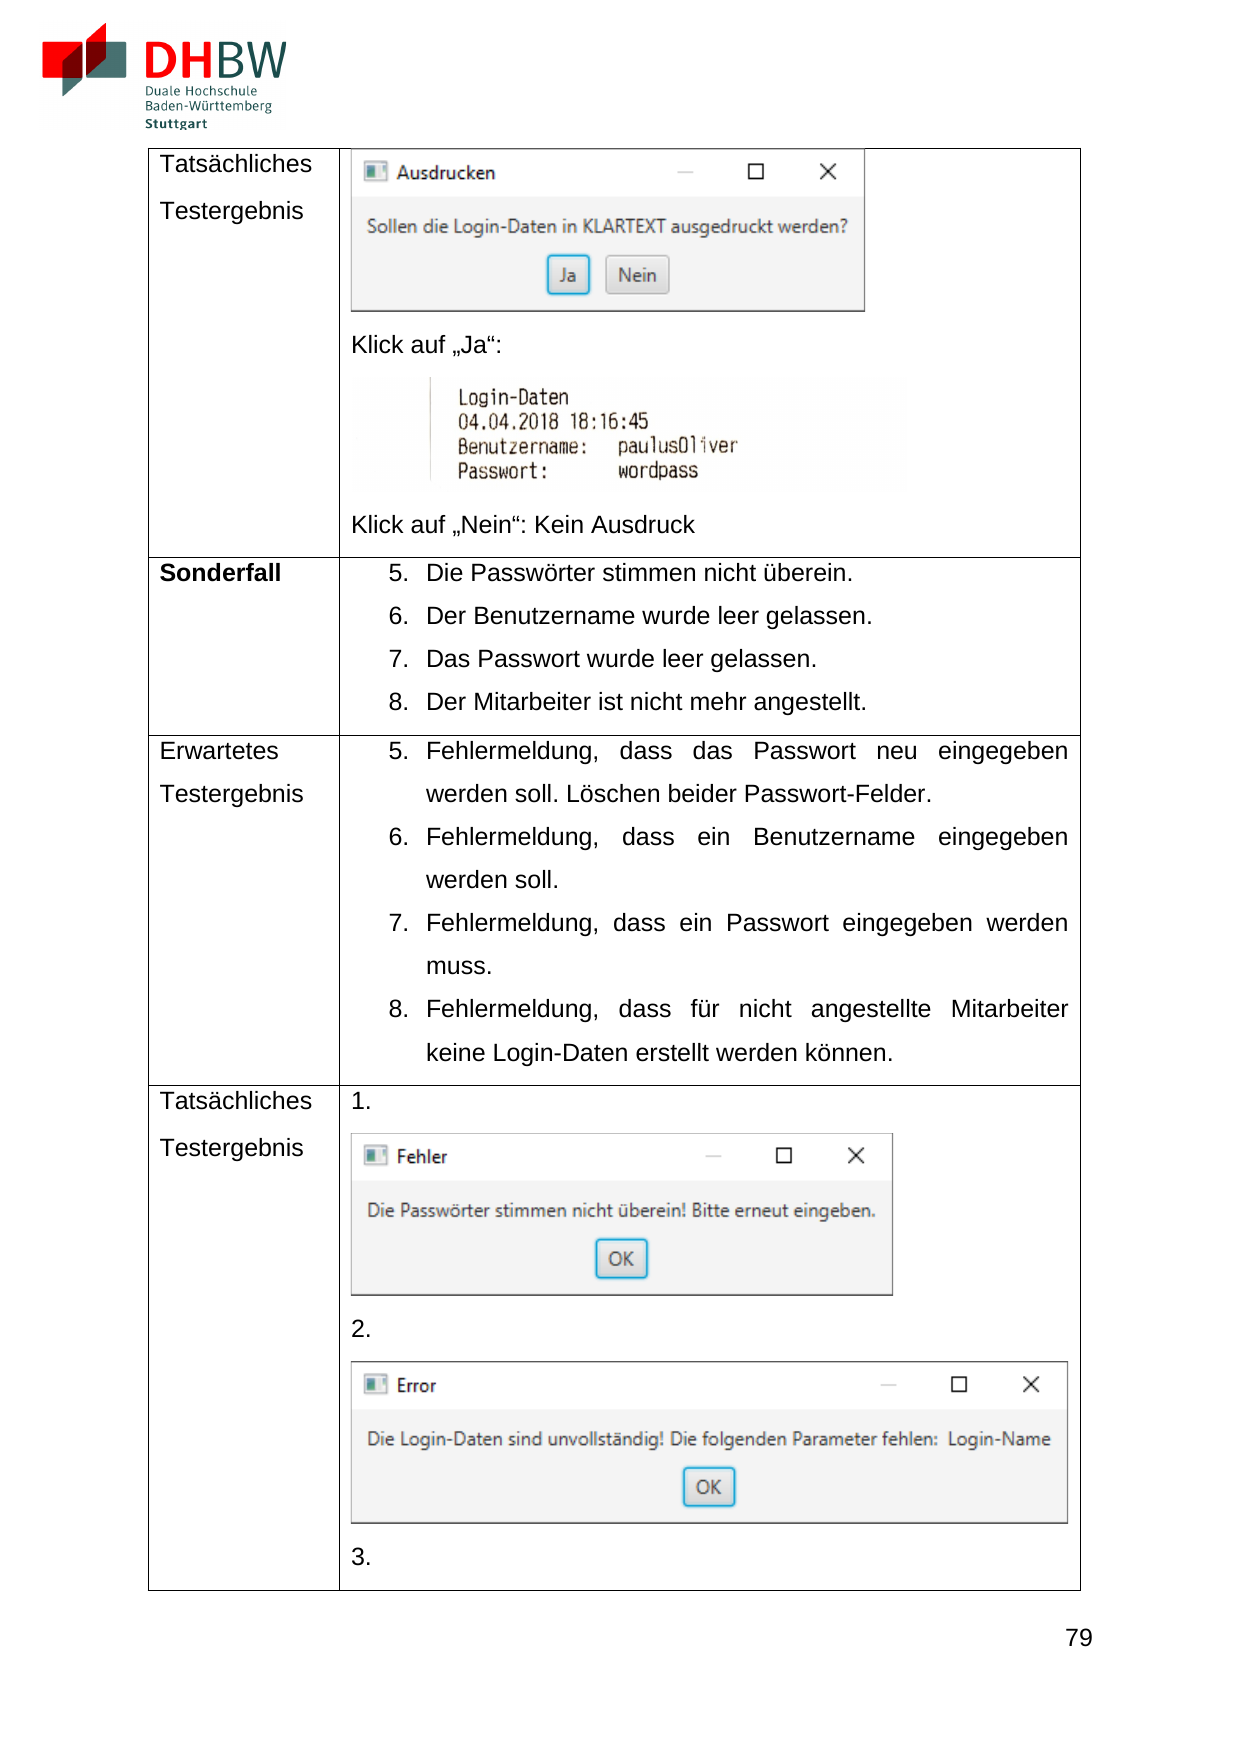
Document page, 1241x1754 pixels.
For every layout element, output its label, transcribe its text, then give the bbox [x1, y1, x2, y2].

table_cell Sonderfall [149, 558, 339, 734]
picture [350, 1133, 894, 1296]
picture [353, 377, 906, 492]
table_cell Klick auf „Ja“: Klick auf „Nein“: Kein Ausdruck [340, 149, 1080, 557]
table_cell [149, 1086, 339, 1589]
table_cell Tatsächliches Testergebnis [149, 149, 339, 557]
table_cell Erwartetes Testergebnis [149, 736, 339, 1085]
table_cell Die Passwörter stimmen nicht überein. Der Benutzername wurde leer gelassen. Das Passwort wurde leer gelassen. Der Mitarbeiter ist nicht mehr angestellt. [340, 558, 1080, 734]
picture [39, 20, 286, 130]
picture [350, 1361, 1069, 1524]
picture [350, 148, 866, 312]
table_cell Fehlermeldung, dass das Passwort neu eingegeben werden soll. Löschen beider Passwort-Felder. Fehlermeldung, dass ein Benutzername eingegeben werden soll. Fehlermeldung, dass ein Passwort eingegeben werden muss. Fehlermeldung, dass für nicht angestellte Mitarbeiter keine Login-Daten erstellt werden können. [340, 736, 1080, 1085]
table_cell 1. 2. 3. 4. [340, 1086, 1080, 1589]
